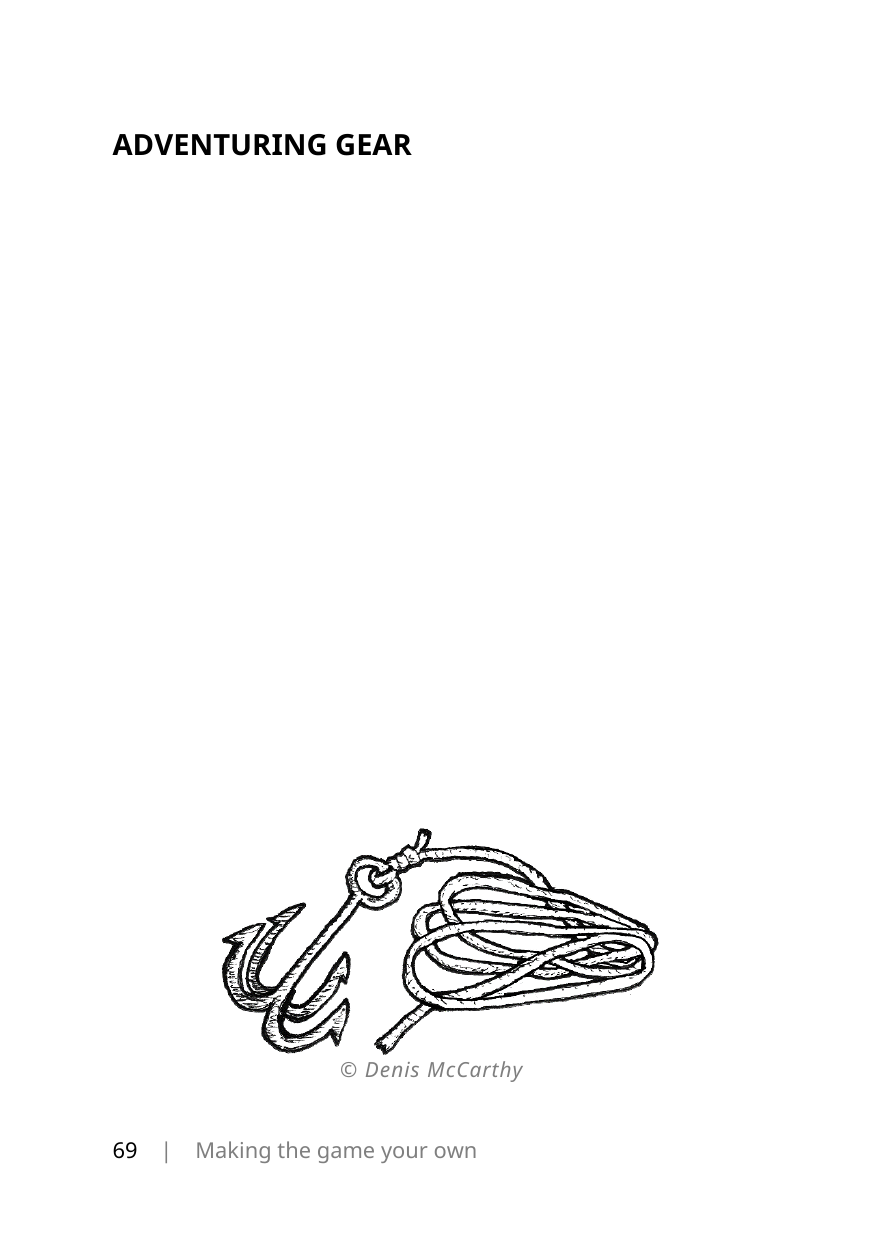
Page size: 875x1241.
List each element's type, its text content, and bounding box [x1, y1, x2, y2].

subtitle Adventuring gear [112, 124, 762, 164]
picture [200, 818, 662, 1054]
